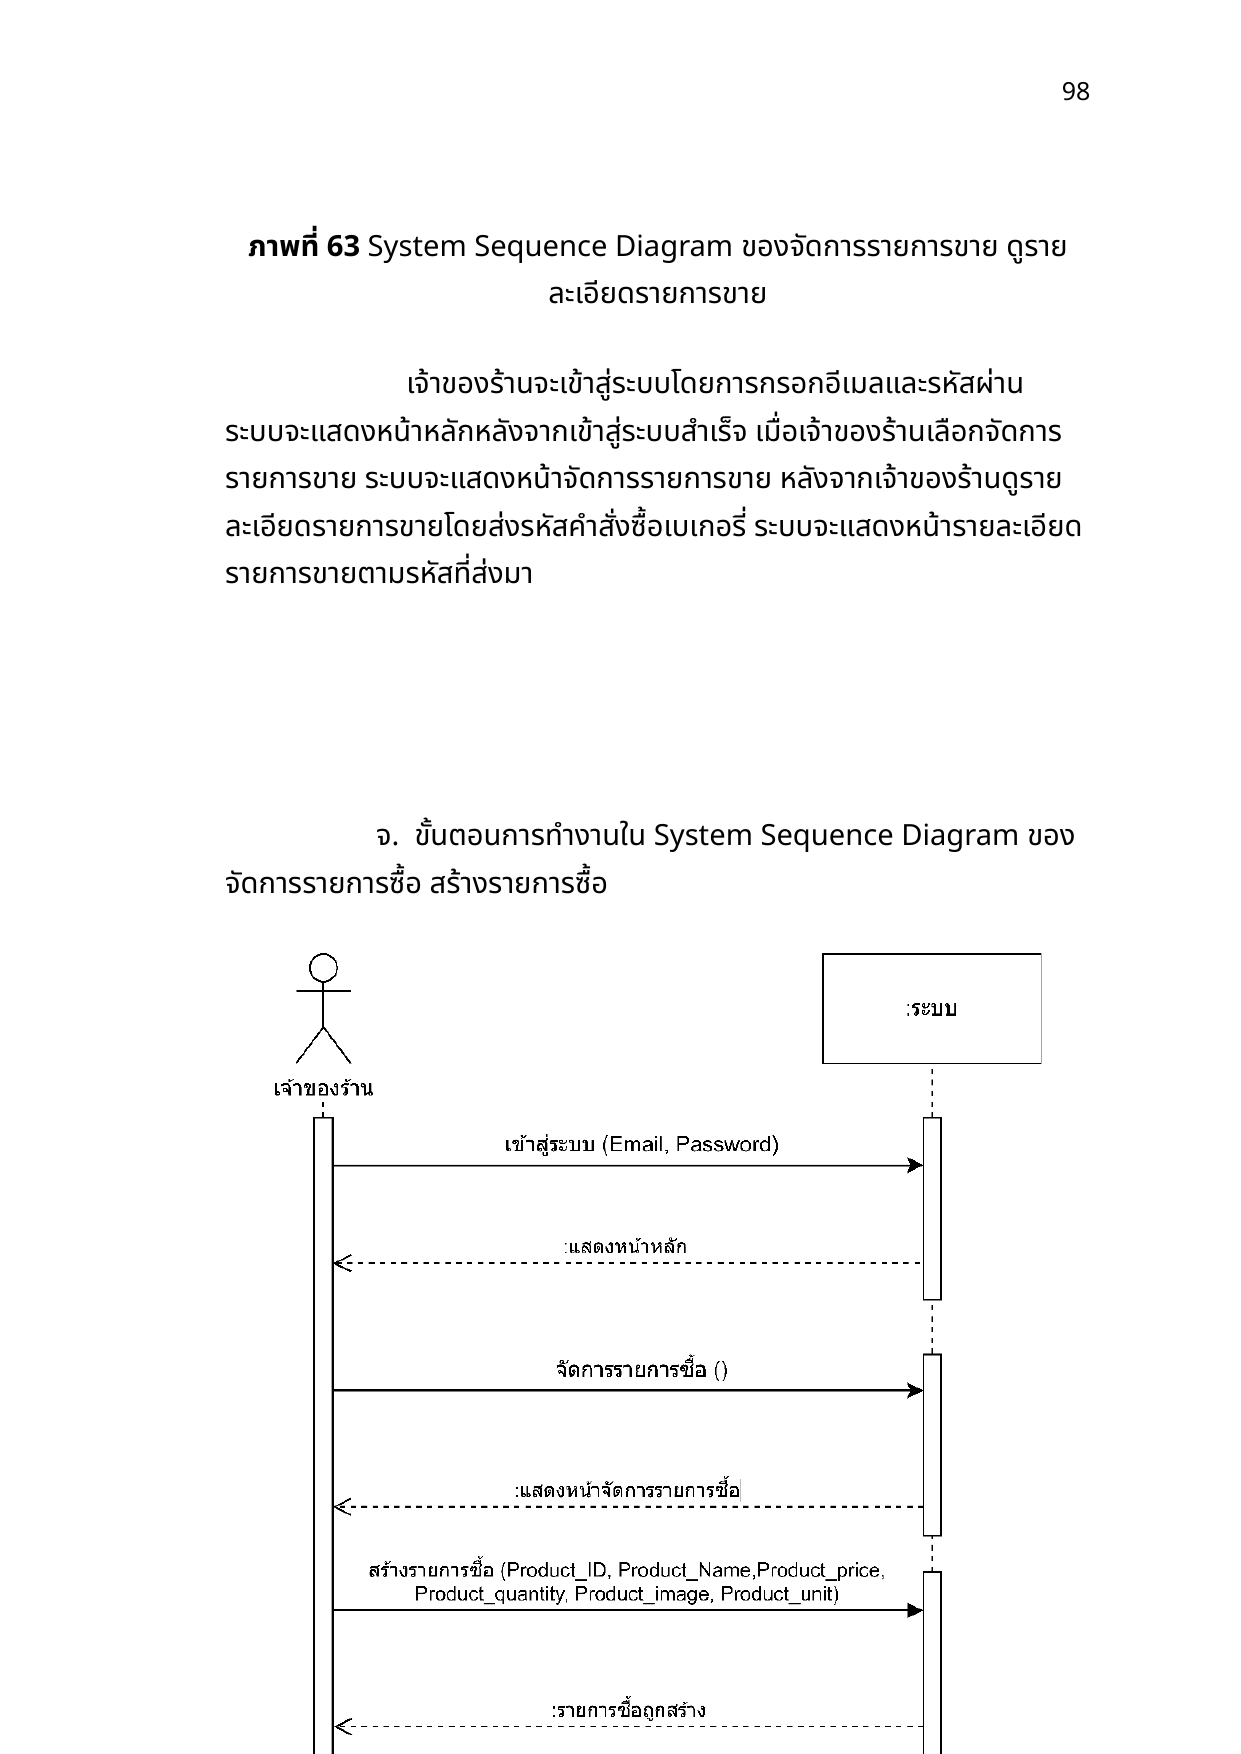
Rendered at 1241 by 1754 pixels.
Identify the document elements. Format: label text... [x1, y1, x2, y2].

text เจ้าของร้านจะเข้าสู่ระบบโดยการกรอกอีเมลและรหัสผ่าน ระบบจะแสดงหน้าหลักหลังจากเข้าสู่ระบบสำเร็จ เมื่อเจ้าของร้านเลือกจัดการรายการขาย ระบบจะแสดงหน้าจัดการรายการขาย หลังจากเจ้าของร้านดูรายละเอียดรายการขายโดยส่งรหัสคำสั่งซื้อเบเกอรี่ ระบบจะแสดงหน้ารายละเอียดรายการขายตามรหัสที่ส่งมา [225, 363, 1090, 597]
text ภาพที่ 63 System Sequence Diagram ของจัดการรายการขาย ดูรายละเอียดรายการขาย [225, 225, 1090, 317]
text จ. ขั้นตอนการทำงานใน System Sequence Diagram ของจัดการรายการซื้อ สร้างรายการซื้อ [225, 814, 1090, 906]
picture [273, 953, 1042, 1754]
